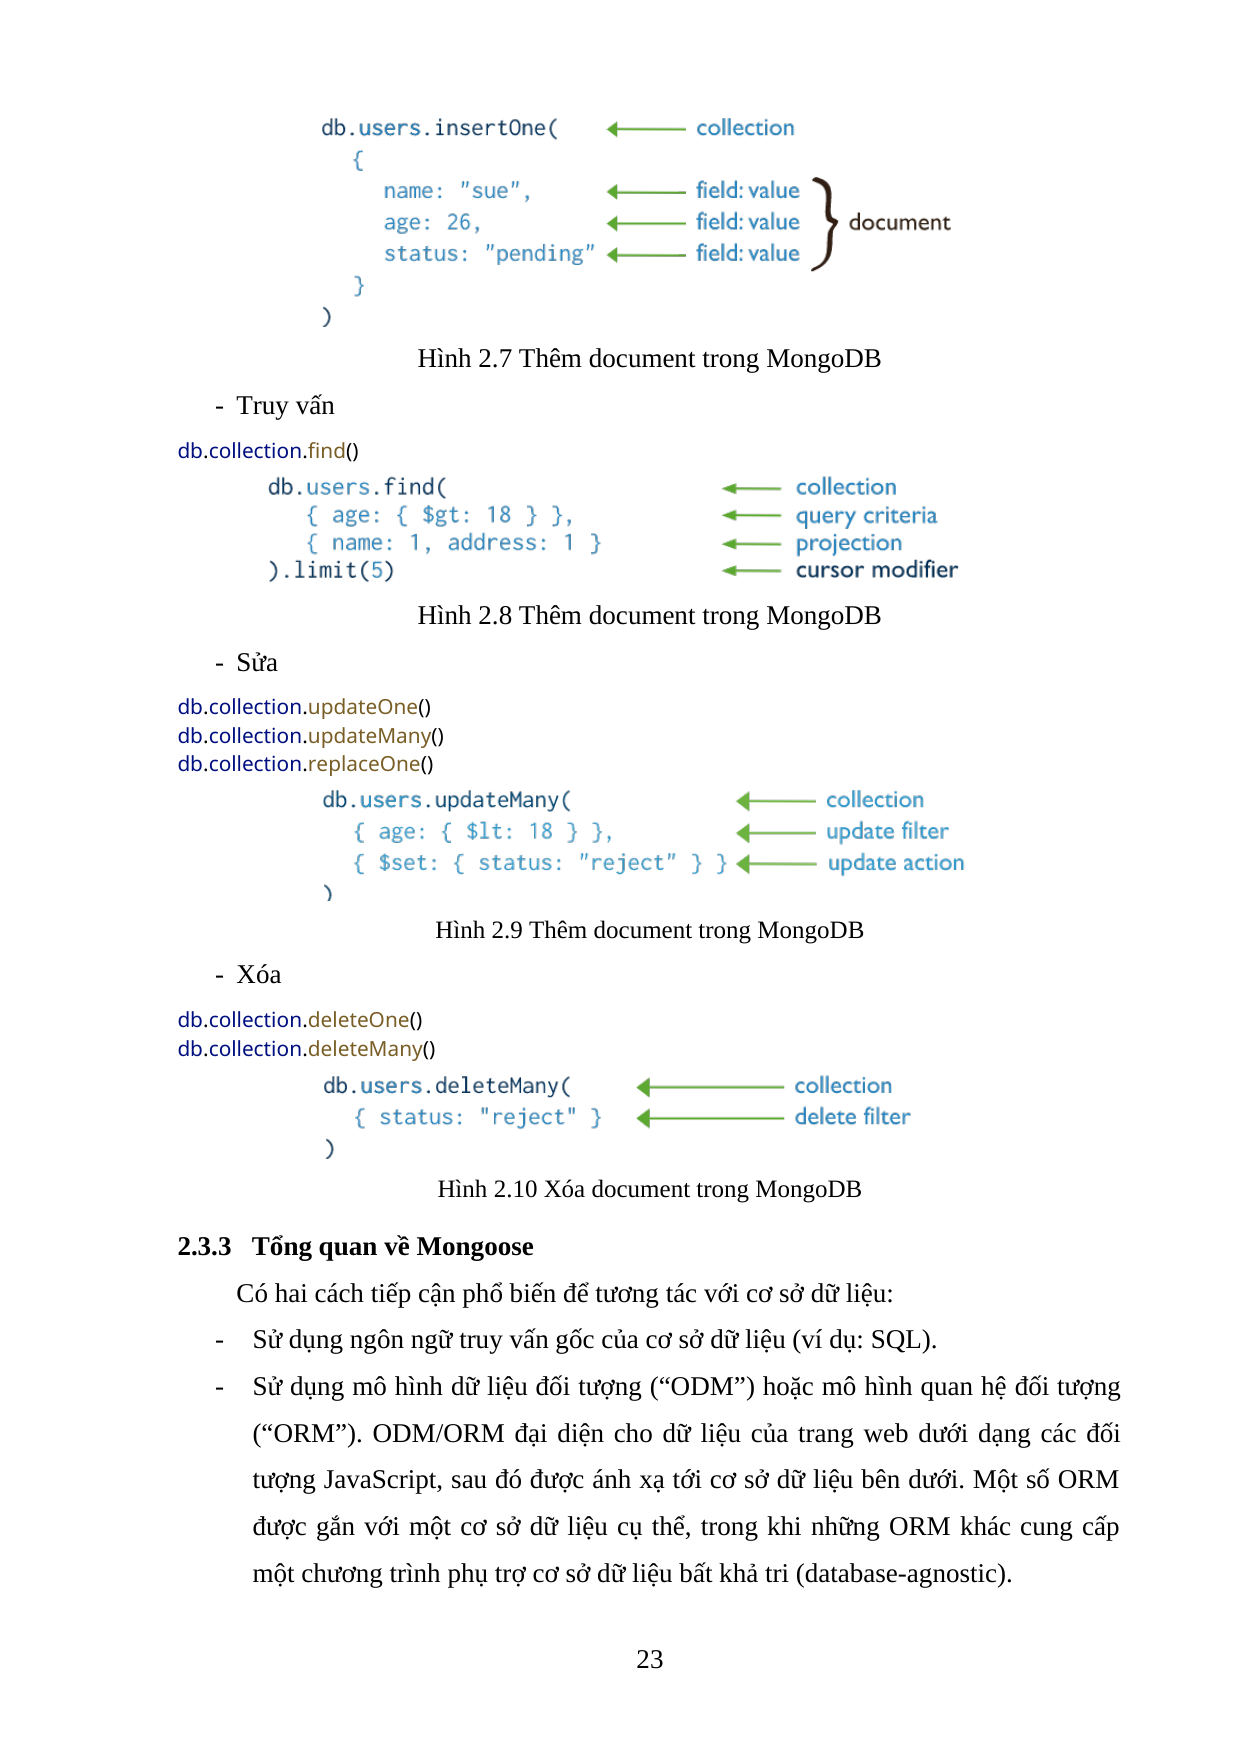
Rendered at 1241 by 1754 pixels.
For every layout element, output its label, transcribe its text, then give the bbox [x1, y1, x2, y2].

text db.collection.find() [177, 436, 1122, 464]
list Sử dụng ngôn ngữ truy vấn gốc của cơ sở dữ liệu (ví dụ: SQL). [215, 1323, 1122, 1355]
list Sử dụng mô hình dữ liệu đối tượng (“ODM”) hoặc mô hình quan hệ đối tượng (“ORM”). ODM/ORM đại diện cho dữ liệu của trang web dưới dạng các đối tượng JavaScript, sau đó được ánh xạ tới cơ sở dữ liệu bên dưới. Một số ORM được gắn với một cơ sở dữ liệu cụ thể, trong khi những ORM khác cung cấp một chương trình phụ trợ cơ sở dữ liệu bất khả tri (database-agnostic). [215, 1370, 1122, 1588]
text db.collection.deleteMany() [177, 1034, 1122, 1062]
list Tổng quan về Mongoose [177, 1230, 1122, 1261]
list Xóa [215, 959, 1122, 990]
picture [318, 1074, 981, 1159]
text db.collection.updateMany() [177, 721, 1122, 749]
picture [265, 476, 1034, 584]
text Hình 2.10 Xóa document trong MongoDB [177, 1174, 1122, 1203]
text db.collection.updateOne() [177, 692, 1122, 721]
text Hình 2.7 Thêm document trong MongoDB [177, 342, 1122, 373]
text Có hai cách tiếp cận phổ biến để tương tác với cơ sở dữ liệu: [177, 1277, 1122, 1308]
picture [317, 790, 982, 901]
list Sửa [215, 646, 1122, 677]
text Hình 2.8 Thêm document trong MongoDB [177, 599, 1122, 630]
text db.collection.replaceOne() [177, 749, 1122, 778]
picture [316, 118, 983, 327]
list Truy vấn [215, 389, 1122, 420]
text db.collection.deleteOne() [177, 1005, 1122, 1034]
text Hình 2.9 Thêm document trong MongoDB [177, 916, 1122, 944]
